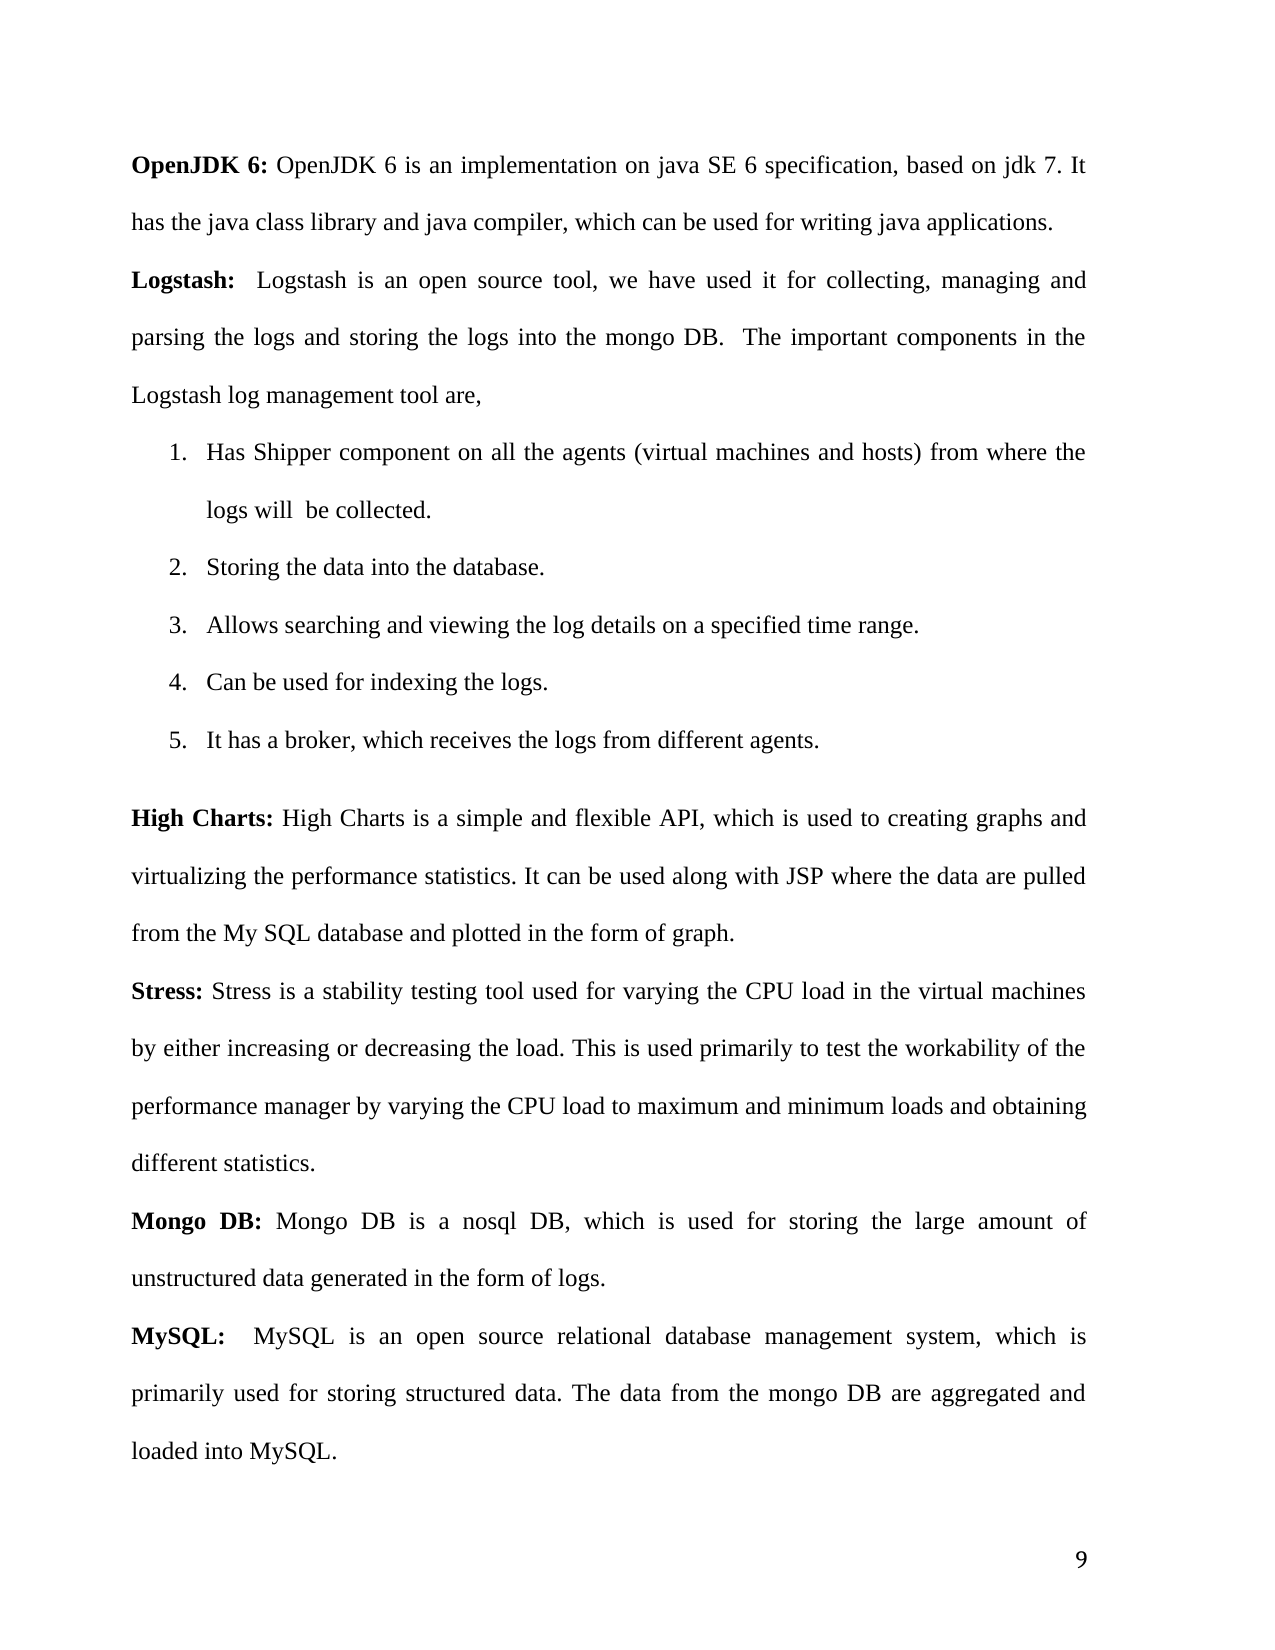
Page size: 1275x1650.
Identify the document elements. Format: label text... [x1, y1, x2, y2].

list Can be used for indexing the logs. [169, 667, 1087, 696]
list Allows searching and viewing the log details on a specified time range. [169, 610, 1087, 639]
text Stress: Stress is a stability testing tool used for varying the CPU load in the virtual machines by either increasing or decreasing the load. This is used primarily to test the workability of the performance manager by varying the CPU load to maximum and minimum loads and obtaining different statistics. [131, 976, 1087, 1177]
text MySQL: MySQL is an open source relational database management system, which is primarily used for storing structured data. The data from the mongo DB are aggregated and loaded into MySQL. [131, 1321, 1087, 1464]
list It has a broker, which receives the logs from different agents. [169, 725, 1087, 754]
list Has Shipper component on all the agents (virtual machines and hosts) from where the logs will be collected. [169, 437, 1087, 524]
text High Charts: High Charts is a simple and flexible API, which is used to creating graphs and virtualizing the performance statistics. It can be used along with JSP where the data are pulled from the My SQL database and plotted in the form of graph. [131, 803, 1087, 947]
text Logstash: Logstash is an open source tool, we have used it for collecting, managing and parsing the logs and storing the logs into the mongo DB. The important components in the Logstash log management tool are, [131, 265, 1087, 409]
list Storing the data into the database. [169, 552, 1087, 581]
text OpenJDK 6: OpenJDK 6 is an implementation on java SE 6 specification, based on jdk 7. It has the java class library and java compiler, which can be used for writing java applications. [131, 150, 1087, 236]
text Mongo DB: Mongo DB is a nosql DB, which is used for storing the large amount of unstructured data generated in the form of logs. [131, 1206, 1087, 1292]
